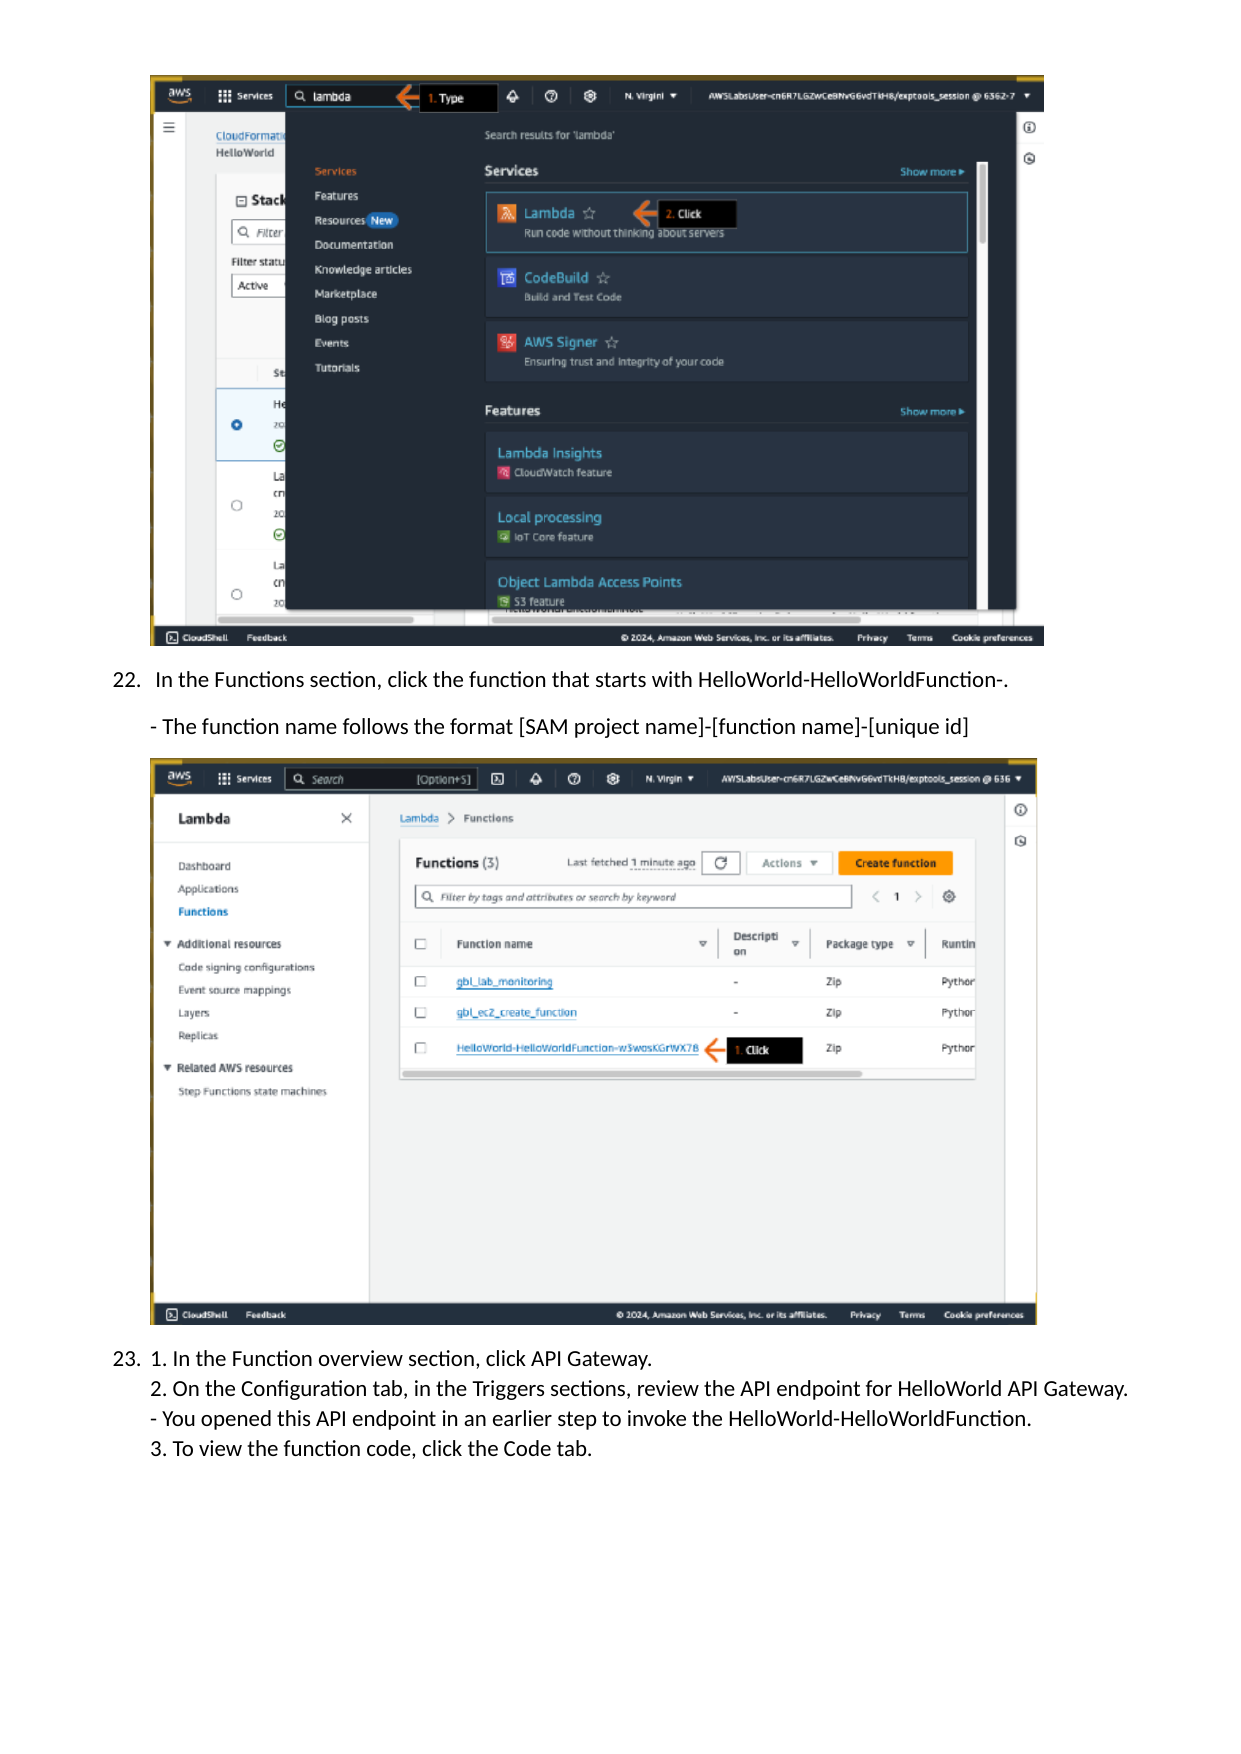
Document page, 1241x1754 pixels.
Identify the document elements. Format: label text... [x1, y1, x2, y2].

list 3. To view the function code, click the Code tab. [150, 1434, 1165, 1462]
text - The function name follows the format [SAM project name]-[function name]-[unique id] [75, 712, 1165, 740]
list In the Functions section, click the function that starts with HelloWorld-HelloWorldFunction-. [112, 665, 1165, 693]
list - You opened this API endpoint in an earlier step to invoke the HelloWorld-HelloWorldFunction. [150, 1404, 1165, 1432]
picture [150, 758, 1038, 1325]
list 2. On the Configuration tab, in the Triggers sections, review the API endpoint for HelloWorld API Gateway. [150, 1374, 1165, 1402]
picture [150, 75, 1044, 646]
list 1. In the Function overview section, click API Gateway. [112, 1344, 1165, 1372]
